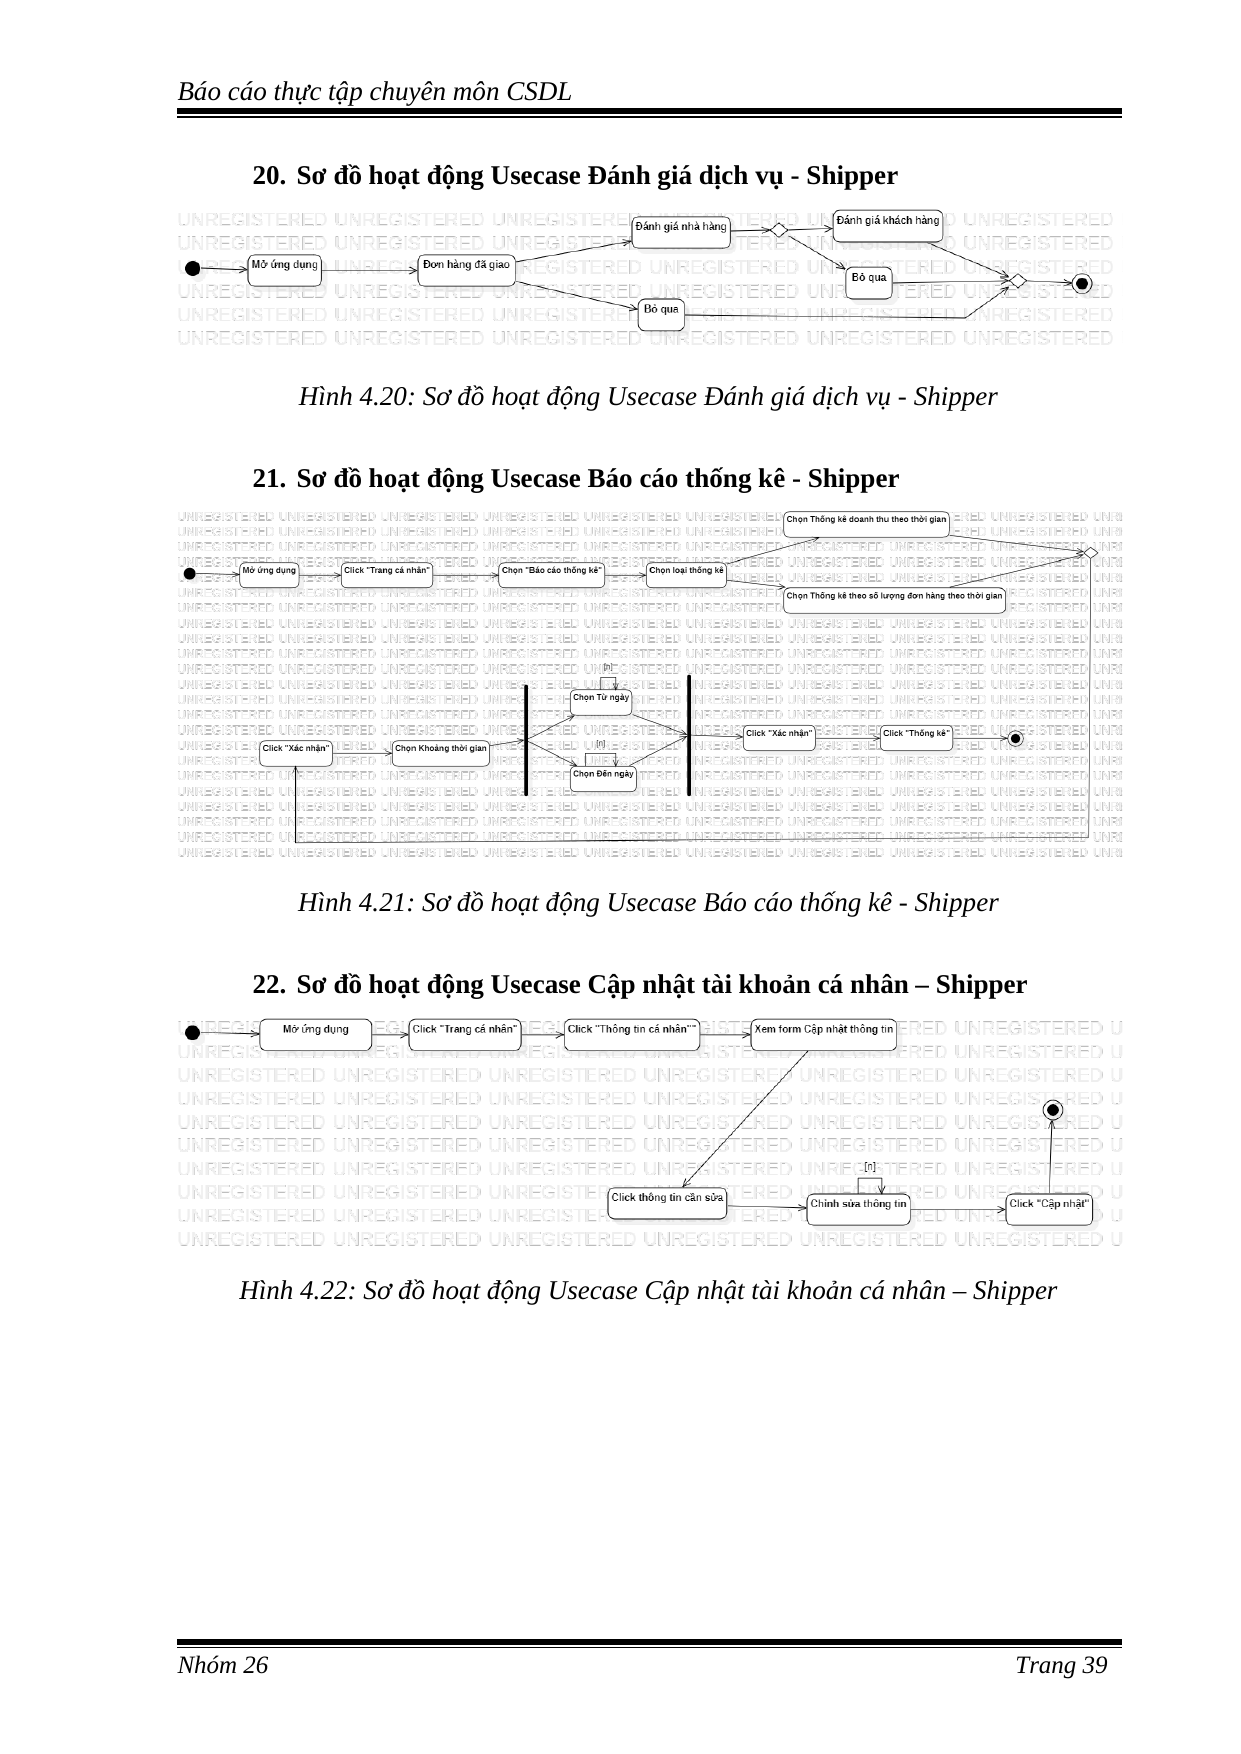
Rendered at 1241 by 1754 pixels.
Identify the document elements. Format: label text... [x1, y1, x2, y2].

list Sơ đồ hoạt động Usecase Cập nhật tài khoản cá nhân – Shipper [252, 968, 1122, 999]
text Hình 4.22: Sơ đồ hoạt động Usecase Cập nhật tài khoản cá nhân – Shipper [177, 1274, 1122, 1305]
list Sơ đồ hoạt động Usecase Báo cáo thống kê - Shipper [252, 462, 1122, 493]
picture [177, 505, 1123, 868]
list Sơ đồ hoạt động Usecase Đánh giá dịch vụ - Shipper [252, 159, 1122, 190]
text Hình 4.21: Sơ đồ hoạt động Usecase Báo cáo thống kê - Shipper [177, 887, 1122, 918]
picture [177, 202, 1123, 362]
text Hình 4.20: Sơ đồ hoạt động Usecase Đánh giá dịch vụ - Shipper [177, 380, 1122, 412]
picture [177, 1011, 1123, 1256]
